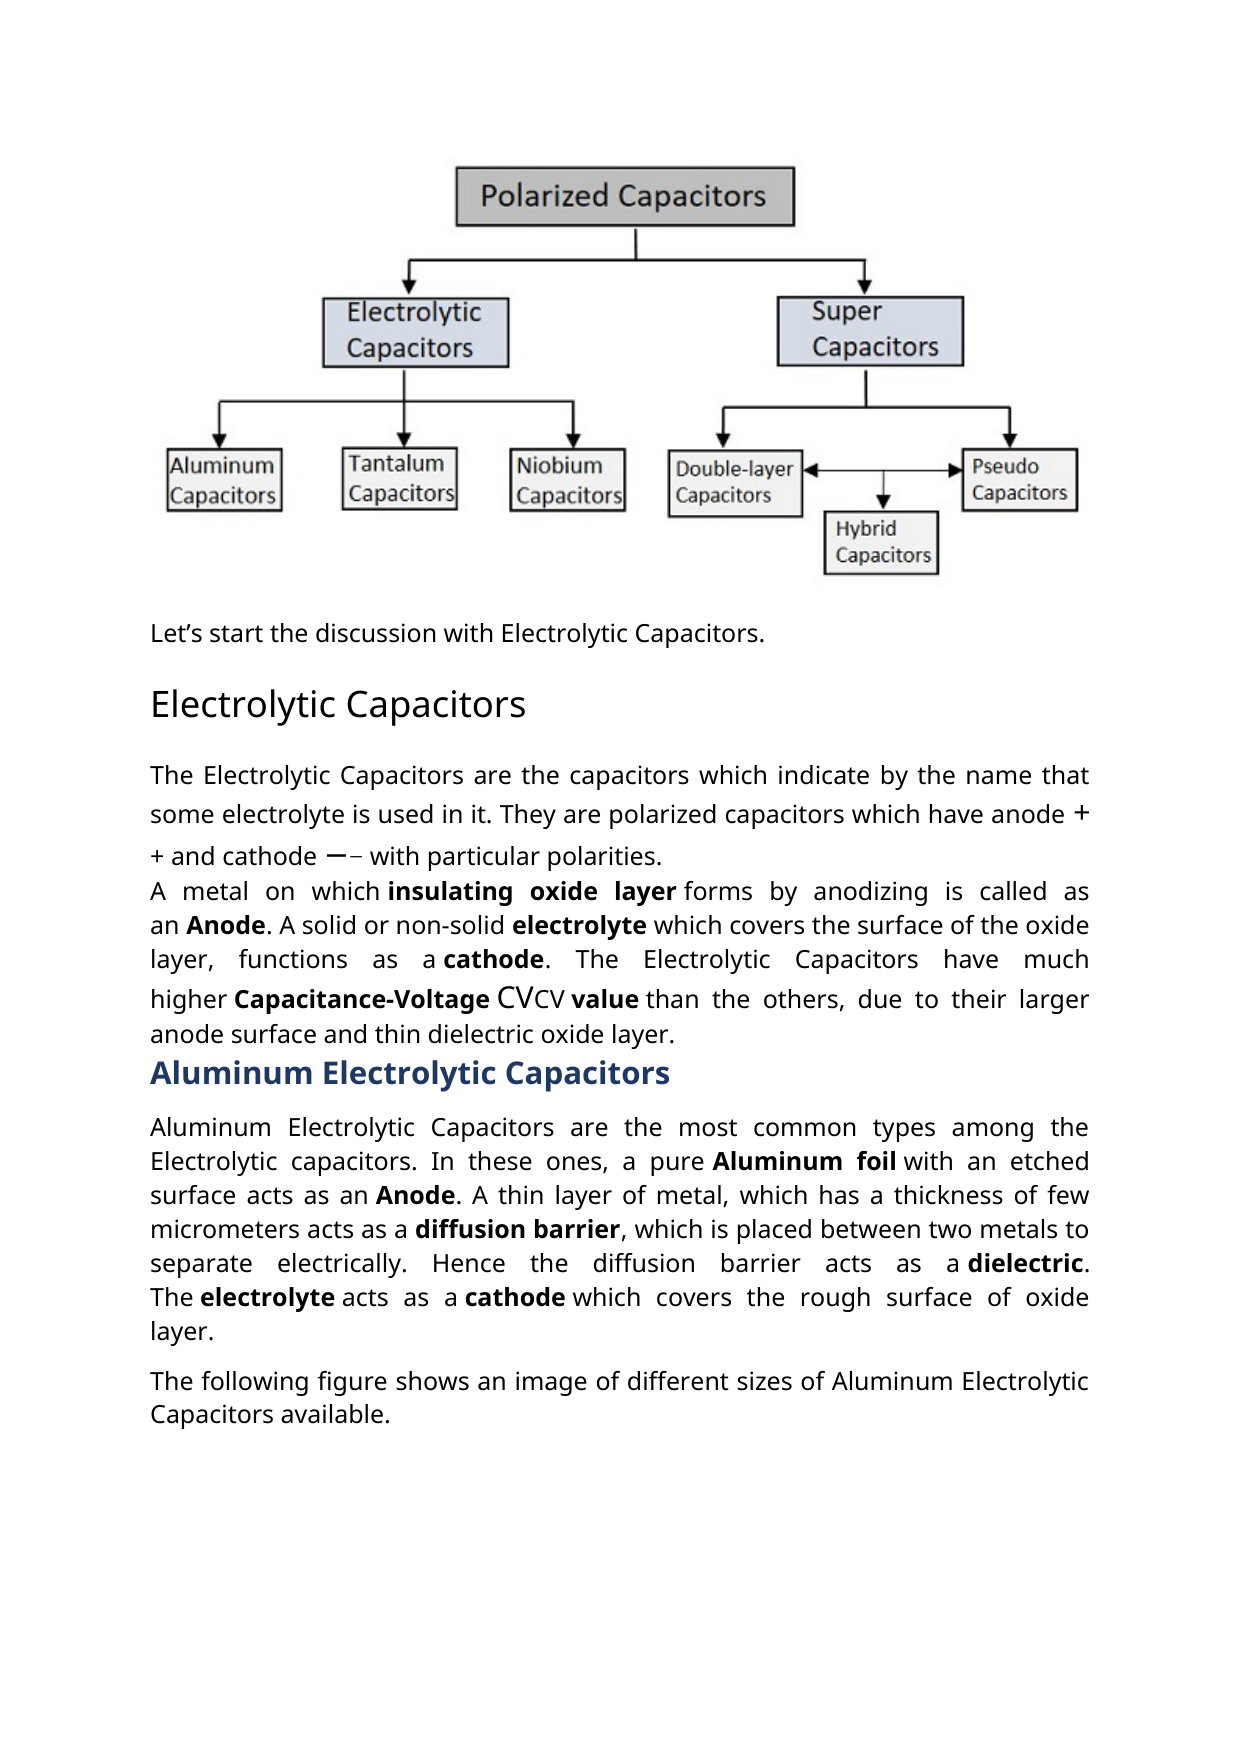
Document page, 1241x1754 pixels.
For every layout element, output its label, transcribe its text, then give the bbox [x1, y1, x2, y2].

subtitle Aluminum Electrolytic Capacitors [150, 1051, 1090, 1094]
text The following figure shows an image of different sizes of Aluminum Electrolytic Capacitors available. [150, 1363, 1090, 1431]
text Let’s start the discussion with Electrolytic Capacitors. [150, 615, 1090, 649]
text The Electrolytic Capacitors are the capacitors which indicate by the name that some electrolyte is used in it. They are polarized capacitors which have anode ++ and cathode −− with particular polarities. [150, 757, 1090, 874]
text A metal on which insulating oxide layer forms by anodizing is called as an Anode. A solid or non-solid electrolyte which covers the surface of the oxide layer, functions as a cathode. The Electrolytic Capacitors have much higher Capacitance-Voltage CVCV value than the others, due to their larger anode surface and thin dielectric oxide layer. [150, 874, 1090, 1051]
picture [150, 150, 1088, 597]
subtitle Electrolytic Capacitors [150, 679, 1090, 728]
text Aluminum Electrolytic Capacitors are the most common types among the Electrolytic capacitors. In these ones, a pure Aluminum foil with an etched surface acts as an Anode. A thin layer of metal, which has a thickness of few micrometers acts as a diffusion barrier, which is placed between two metals to separate electrically. Hence the diffusion barrier acts as a dielectric. The electrolyte acts as a cathode which covers the rough surface of oxide layer. [150, 1110, 1090, 1348]
